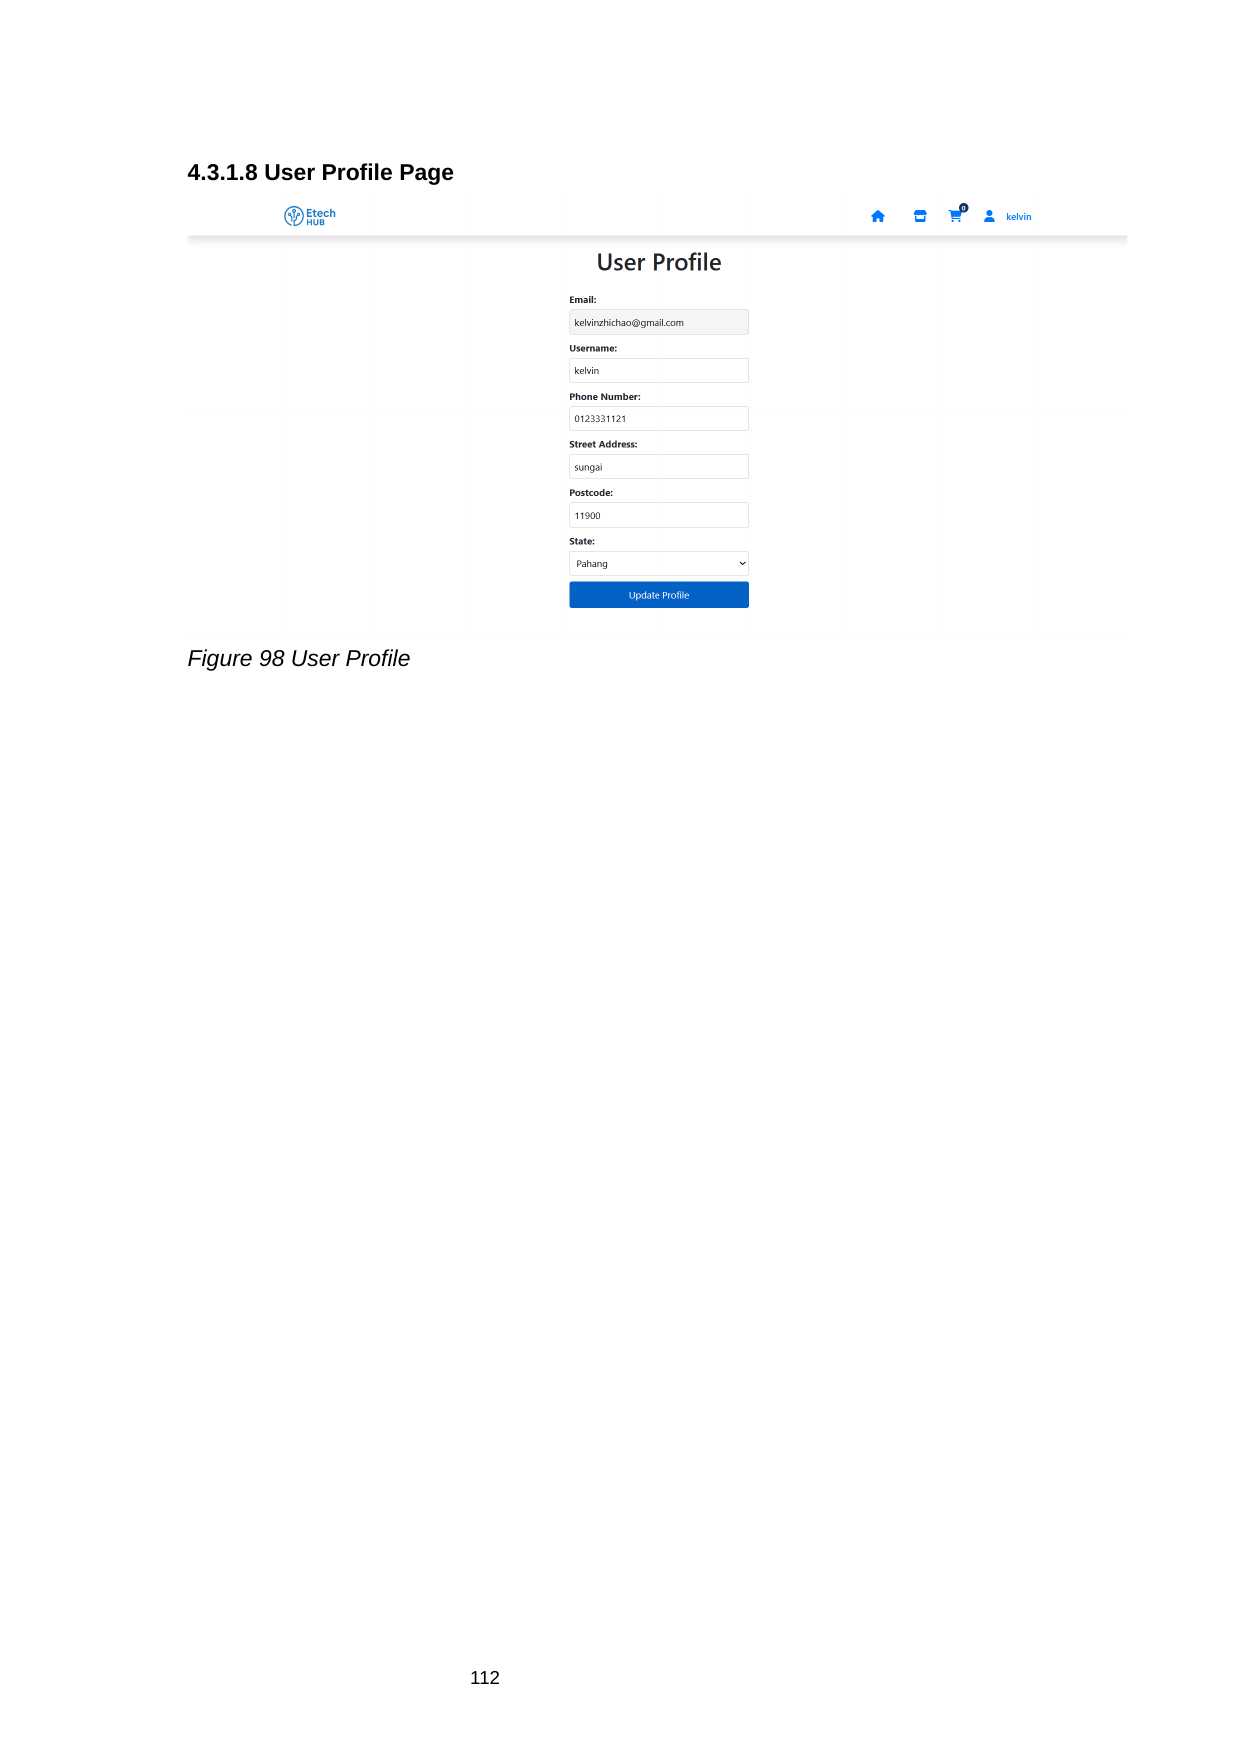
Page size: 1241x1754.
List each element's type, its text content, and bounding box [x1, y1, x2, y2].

subtitle 4.3.1.8 User Profile Page [187, 158, 1053, 185]
picture [187, 197, 1128, 633]
text Figure 98 User Profile [187, 645, 1053, 672]
